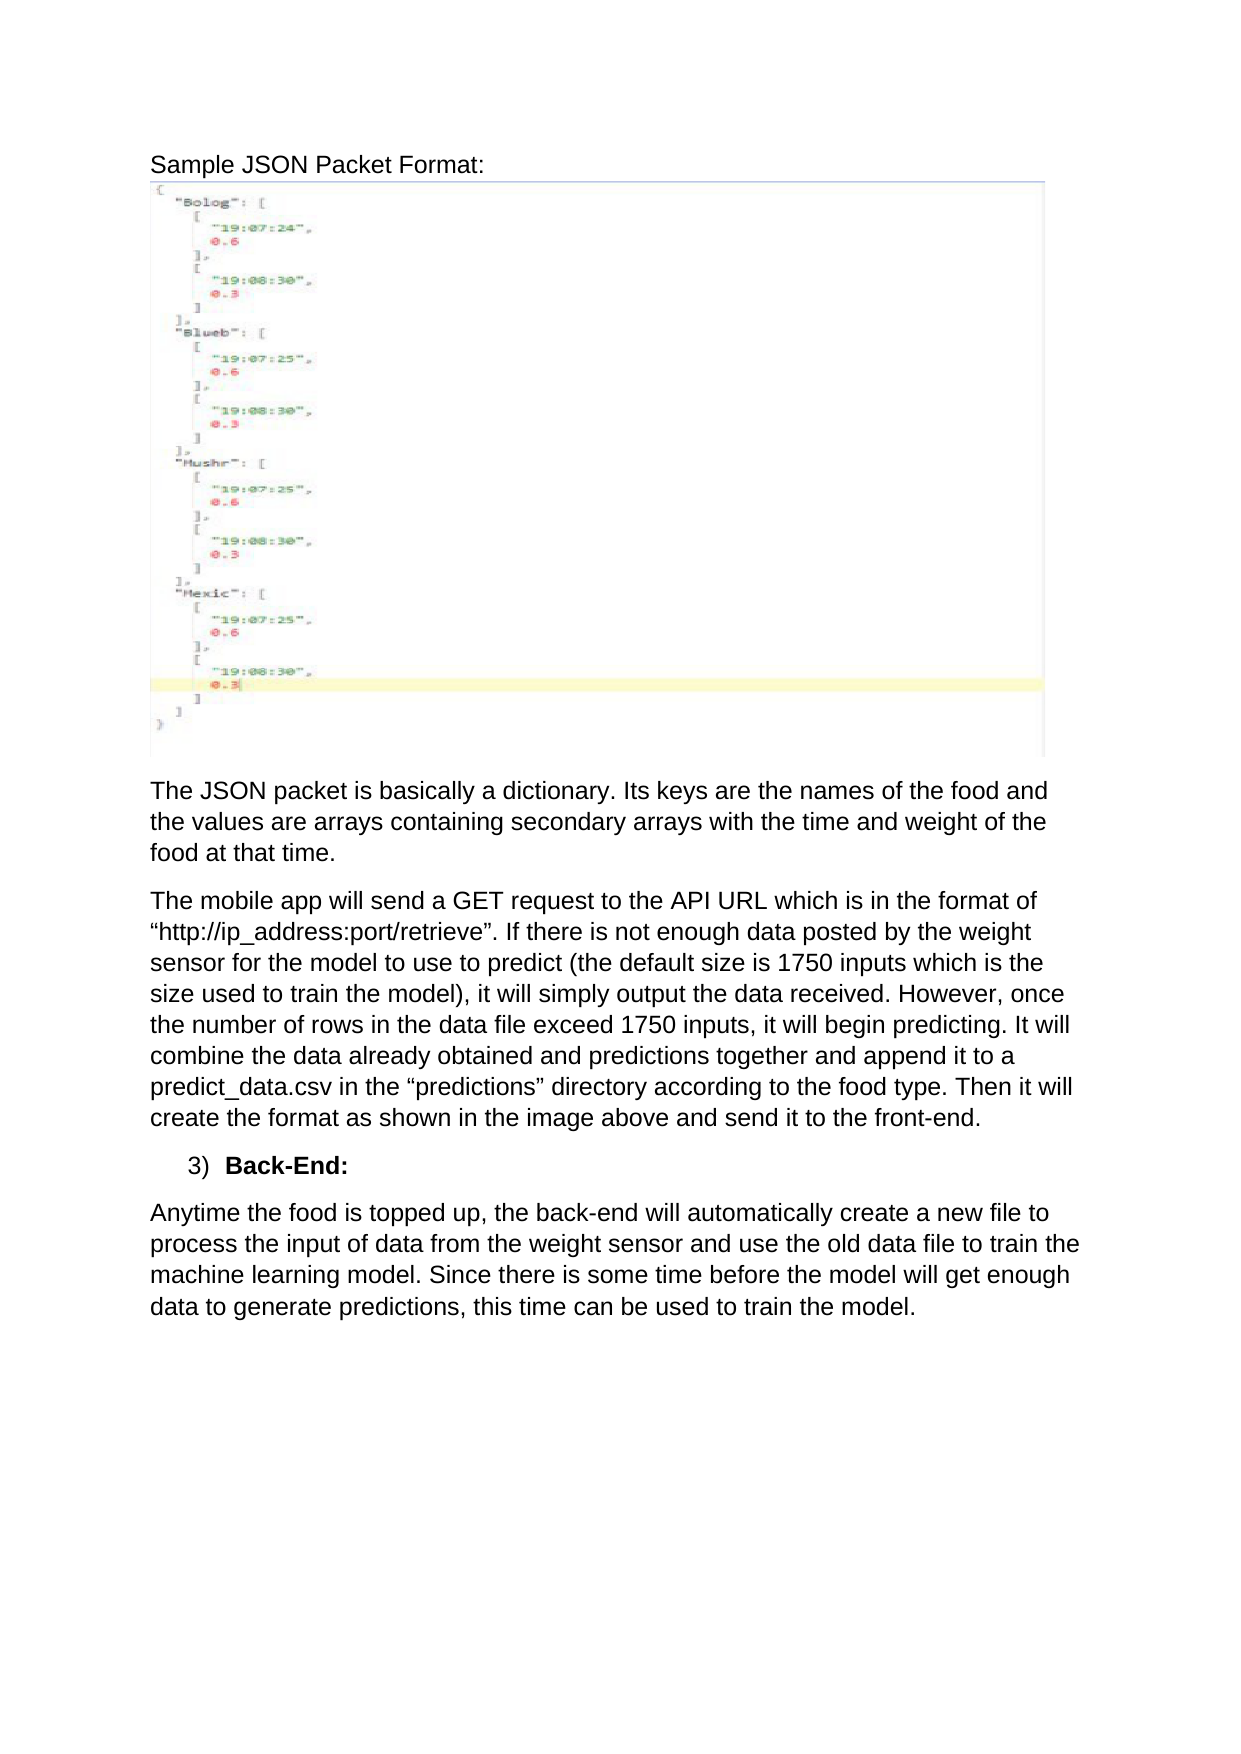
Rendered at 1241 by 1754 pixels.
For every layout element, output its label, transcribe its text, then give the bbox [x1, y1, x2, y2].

text Anytime the food is topped up, the back-end will automatically create a new file to process the input of data from the weight sensor and use the old data file to train the machine learning model. Since there is some time before the model will get enough data to generate predictions, this time can be used to train the model. [150, 1198, 1090, 1320]
text The JSON packet is basically a dictionary. Its keys are the names of the food and the values are arrays containing secondary arrays with the time and weight of the food at that time. [150, 776, 1090, 867]
picture [150, 181, 1046, 757]
text The mobile app will send a GET request to the API URL which is in the format of “http://ip_address:port/retrieve”. If there is not enough data posted by the weight sensor for the model to use to predict (the default size is 1750 inputs which is the size used to train the model), it will simply output the data received. However, once the number of rows in the data file exceed 1750 inputs, it will begin predicting. It will combine the data already obtained and predictions together and append it to a predict_data.csv in the “predictions” directory according to the food type. Then it will create the format as shown in the image above and send it to the front-end. [150, 886, 1090, 1132]
list Back-End: [187, 1151, 1090, 1179]
